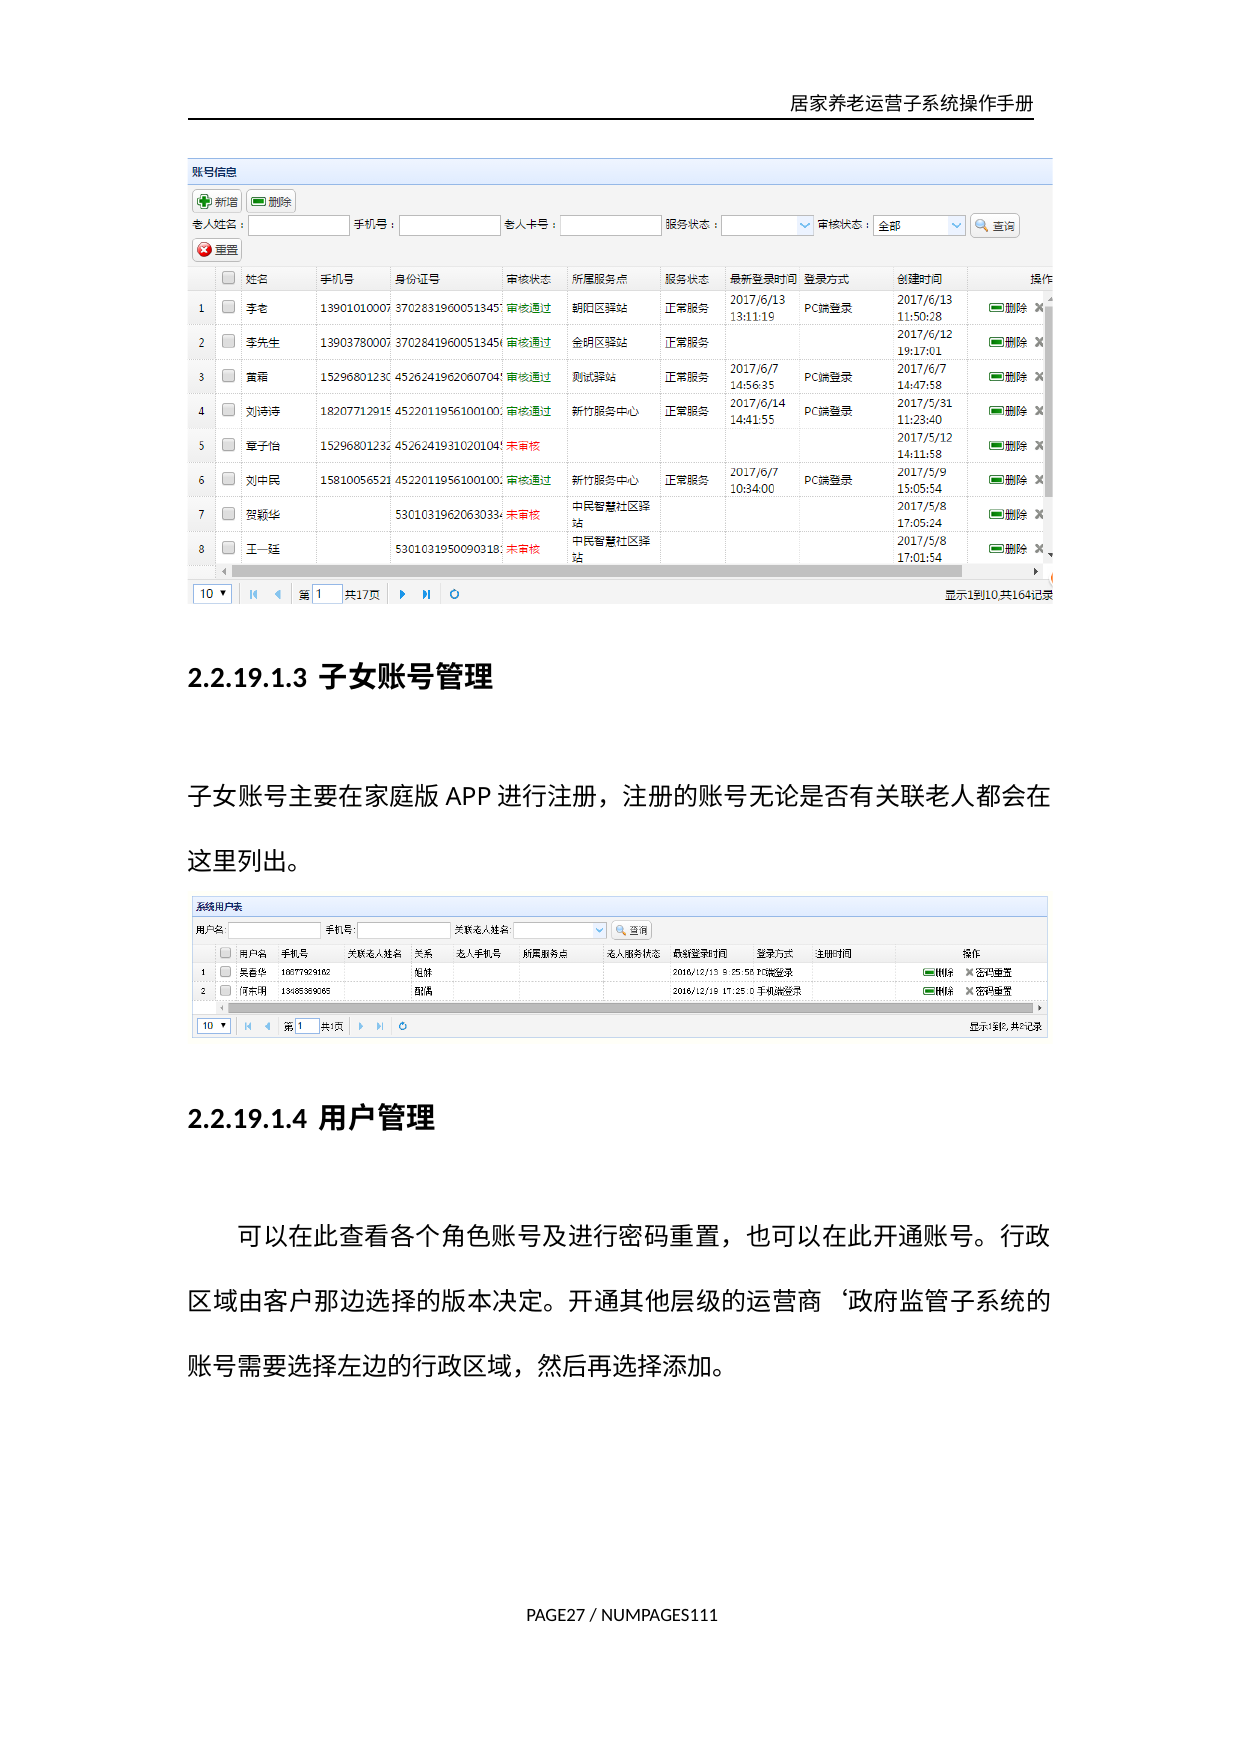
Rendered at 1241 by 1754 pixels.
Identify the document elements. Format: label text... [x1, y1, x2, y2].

subtitle 子女账号管理 [187, 643, 1053, 708]
subtitle 用户管理 [187, 1083, 1053, 1148]
text 子女账号主要在家庭版APP进行注册，注册的账号无论是否有关联老人都会在这里列出。 [187, 762, 1053, 891]
picture [187, 891, 1053, 1044]
picture [187, 158, 1053, 604]
text 可以在此查看各个角色账号及进行密码重置，也可以在此开通账号。行政区域由客户那边选择的版本决定。开通其他层级的运营商‘政府监管子系统的账号需要选择左边的行政区域，然后再选择添加。 [187, 1202, 1053, 1397]
